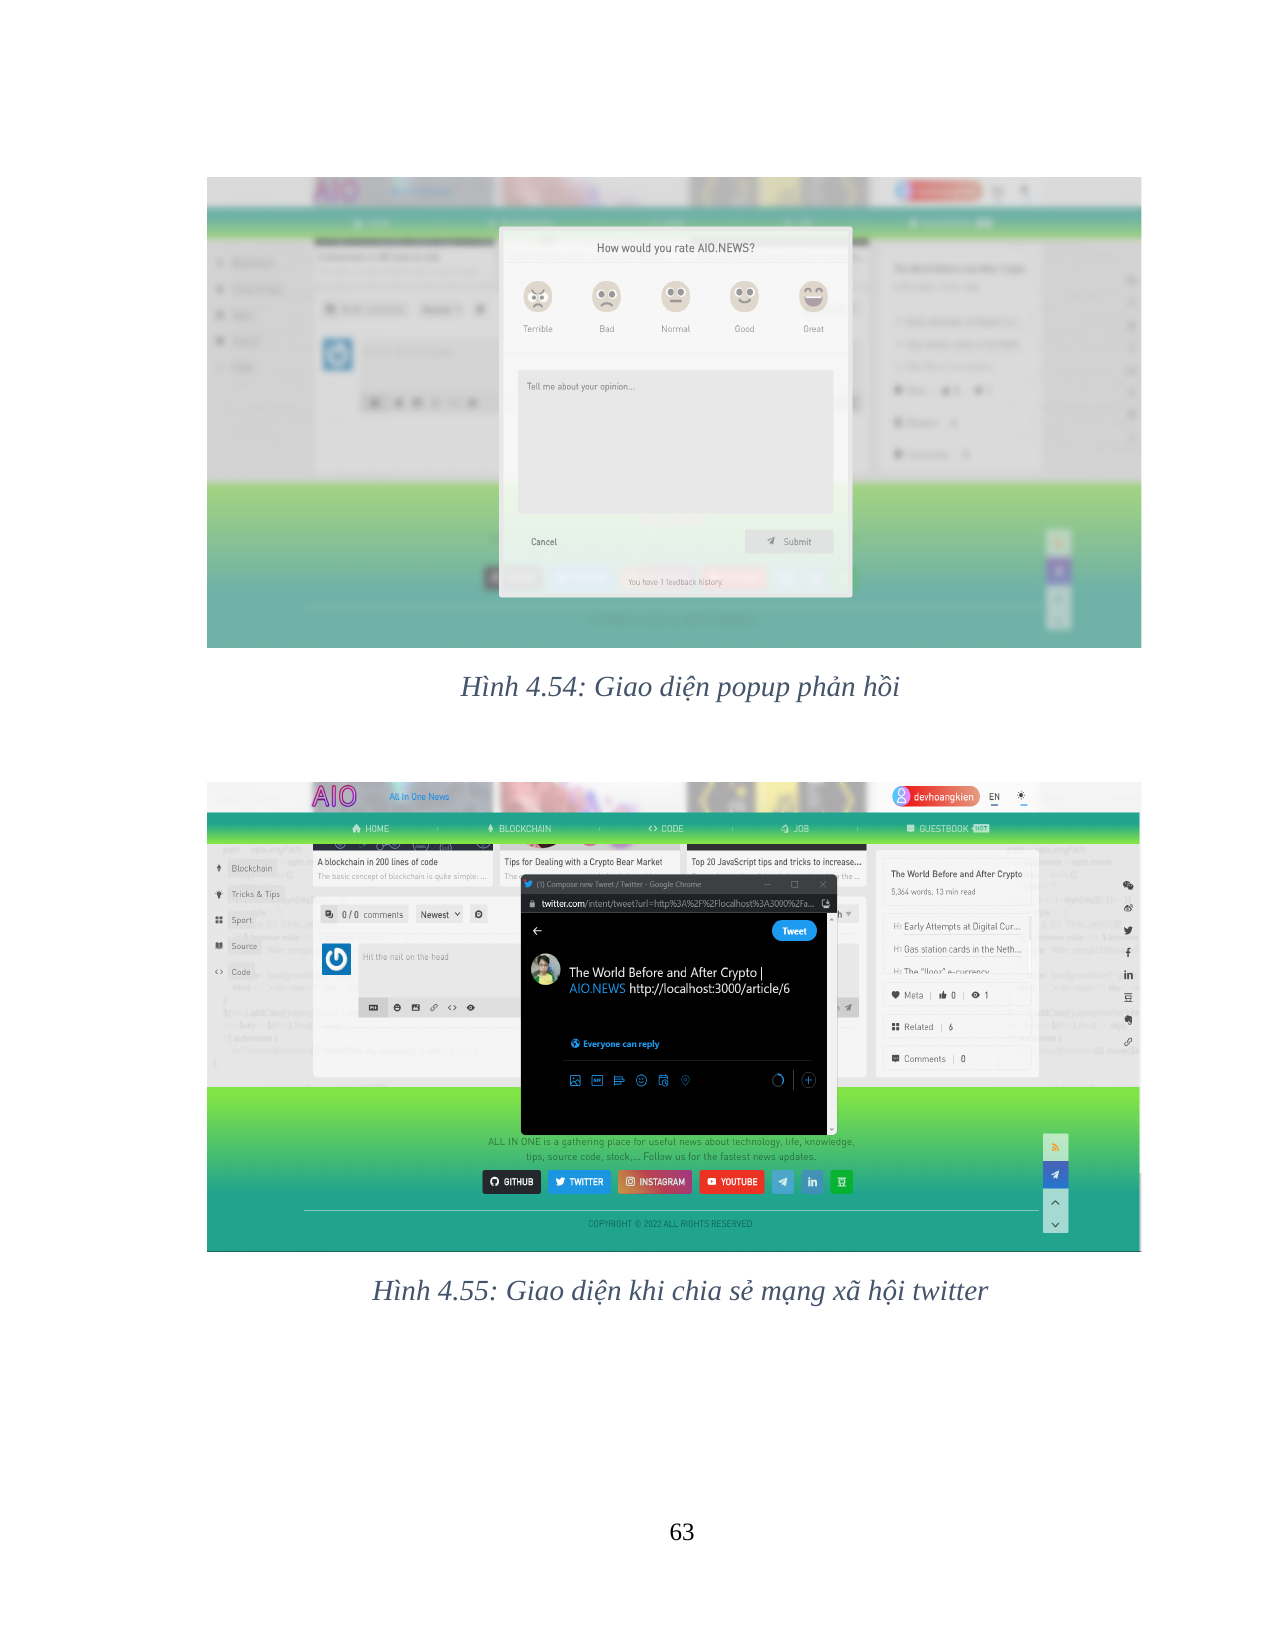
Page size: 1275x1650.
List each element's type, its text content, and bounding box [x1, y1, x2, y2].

picture [207, 177, 1142, 648]
picture [207, 782, 1142, 1252]
text Hình 4.54: Giao diện popup phản hồi [207, 669, 1156, 702]
text Hình 4.55: Giao diện khi chia sẻ mạng xã hội twitter [207, 1273, 1156, 1306]
